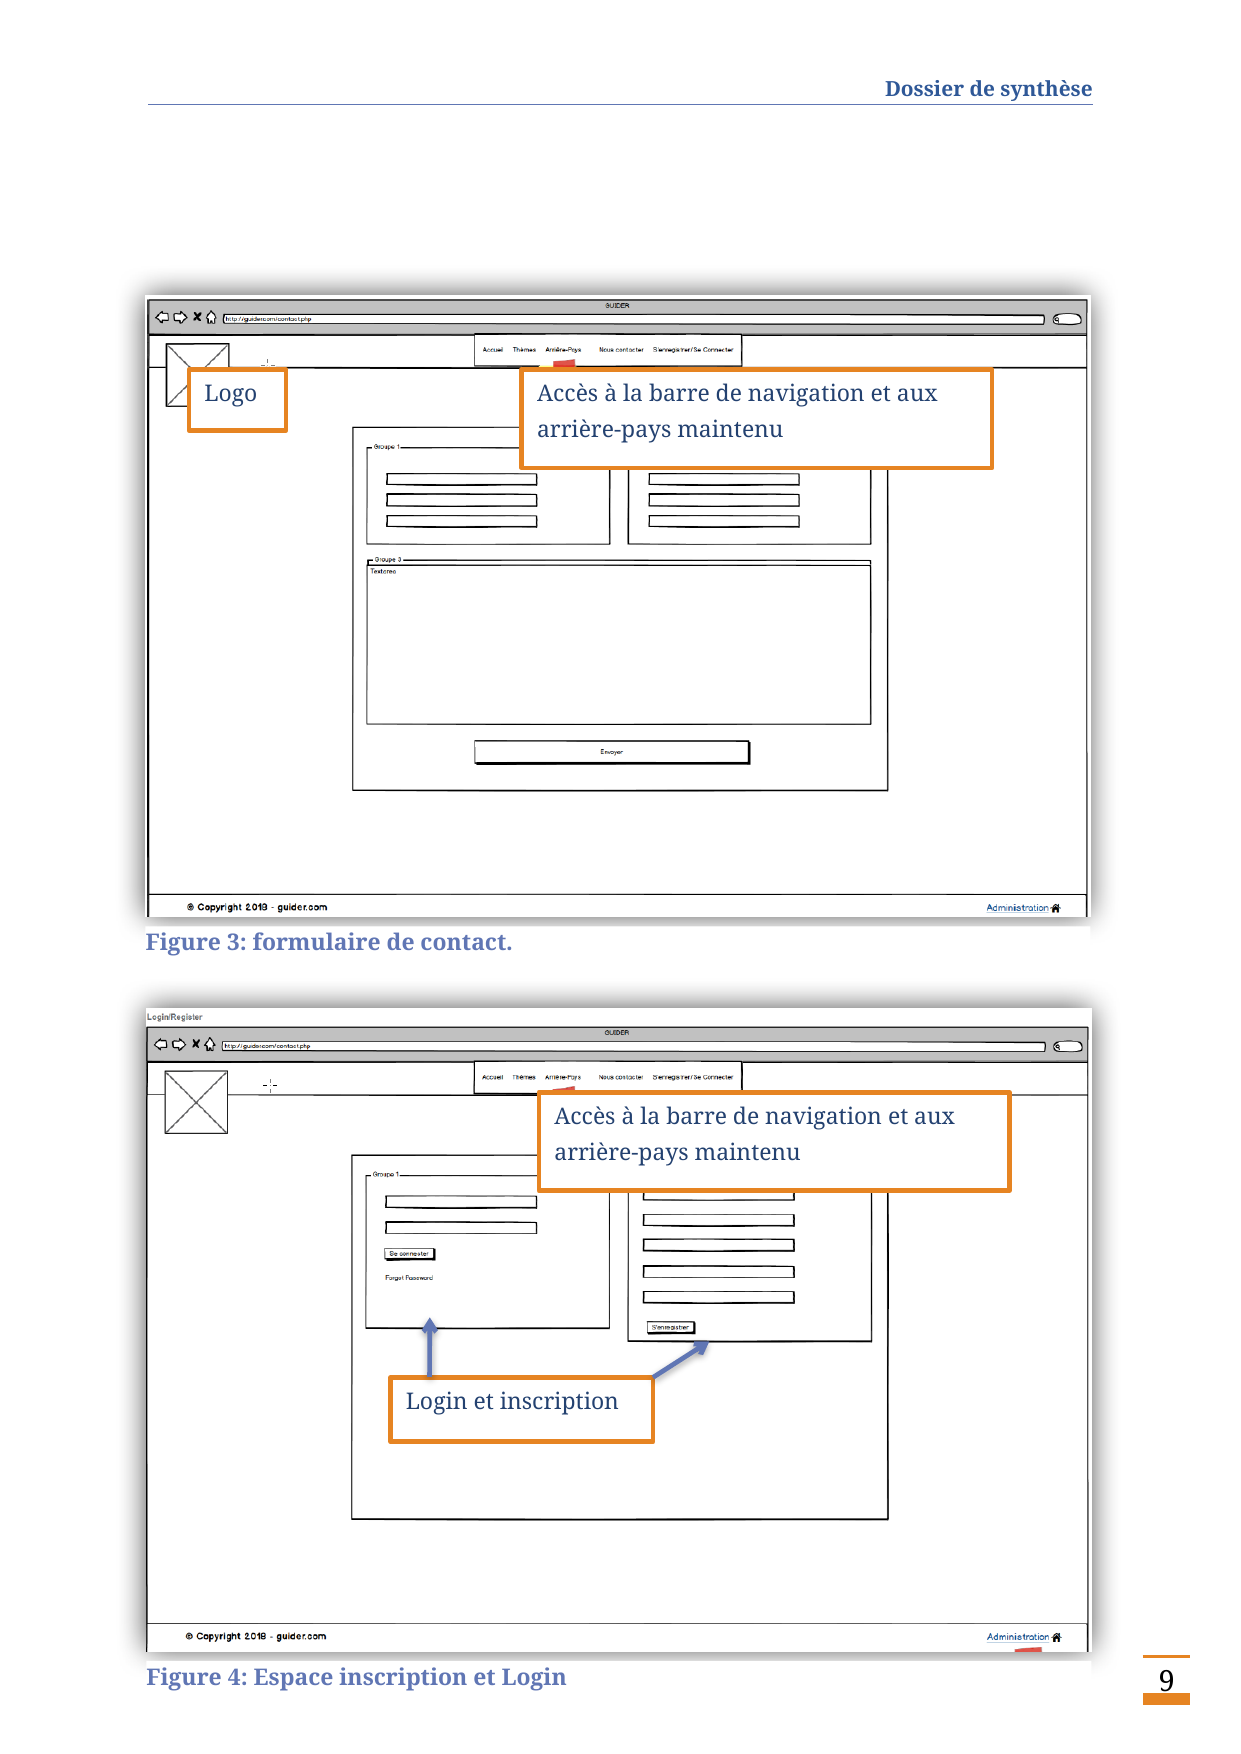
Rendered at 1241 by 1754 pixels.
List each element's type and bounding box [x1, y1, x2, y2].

picture [146, 1008, 1092, 1652]
picture [145, 295, 1091, 917]
